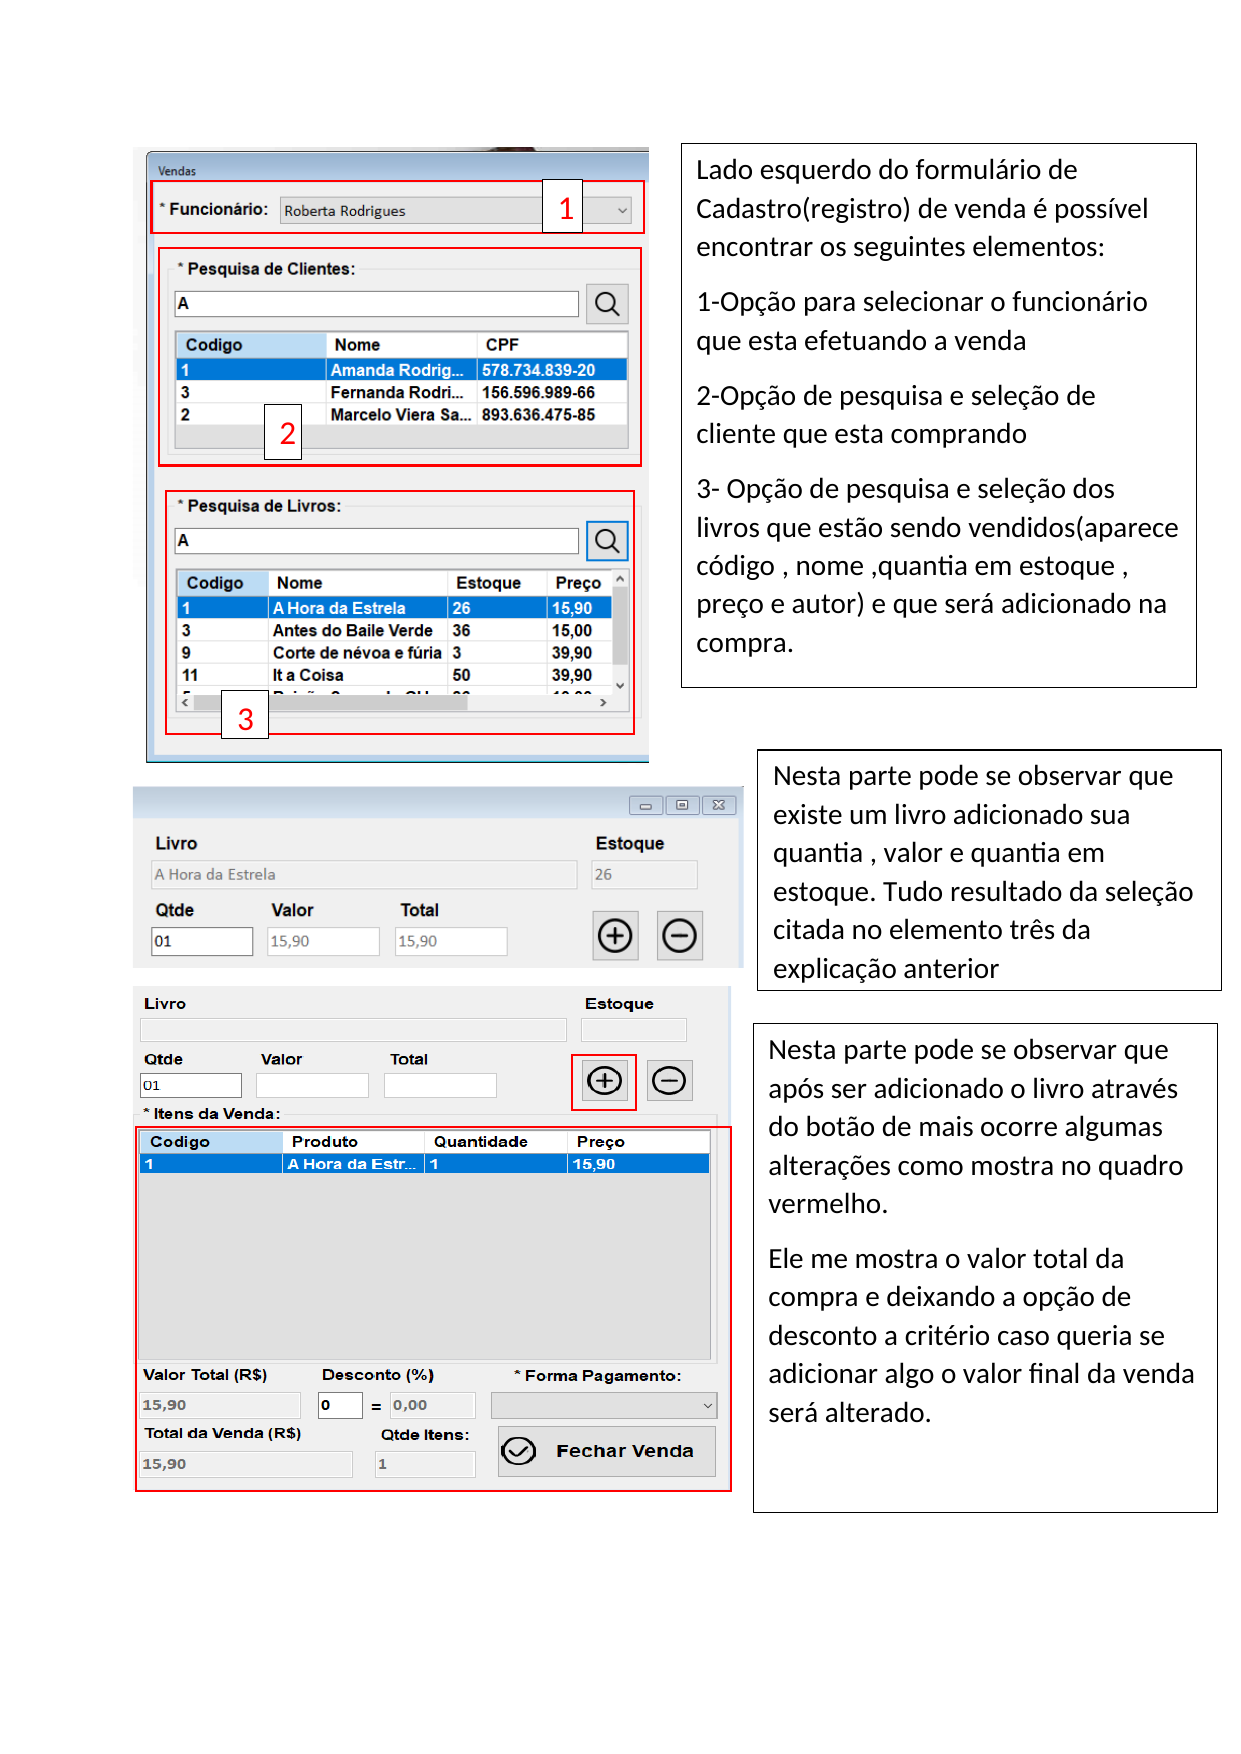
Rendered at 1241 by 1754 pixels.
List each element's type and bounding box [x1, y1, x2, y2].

picture [137, 1128, 730, 1490]
picture [132, 786, 744, 968]
picture [132, 986, 732, 1490]
picture [132, 147, 649, 768]
